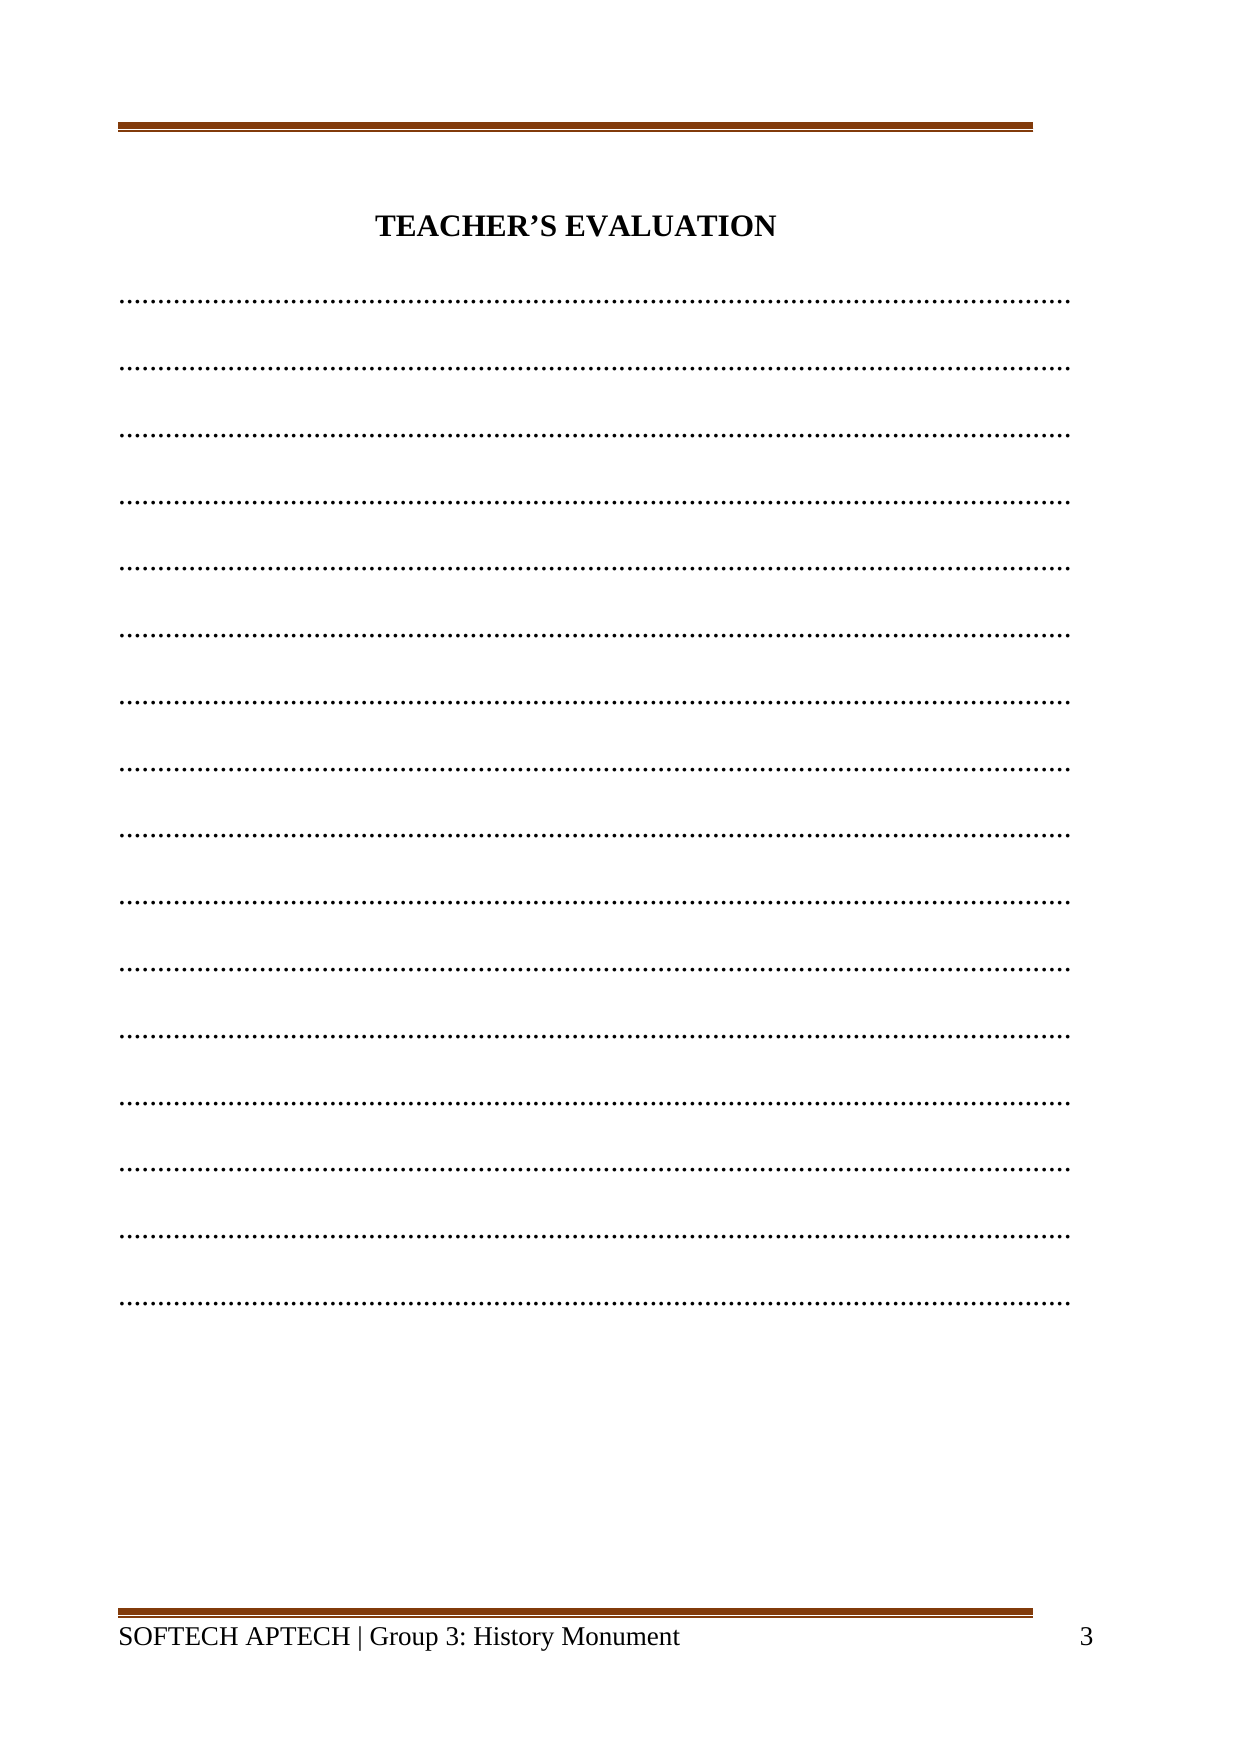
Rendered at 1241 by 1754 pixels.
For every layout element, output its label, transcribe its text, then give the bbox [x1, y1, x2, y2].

text TEACHER’S EVALUATION [118, 207, 1033, 243]
